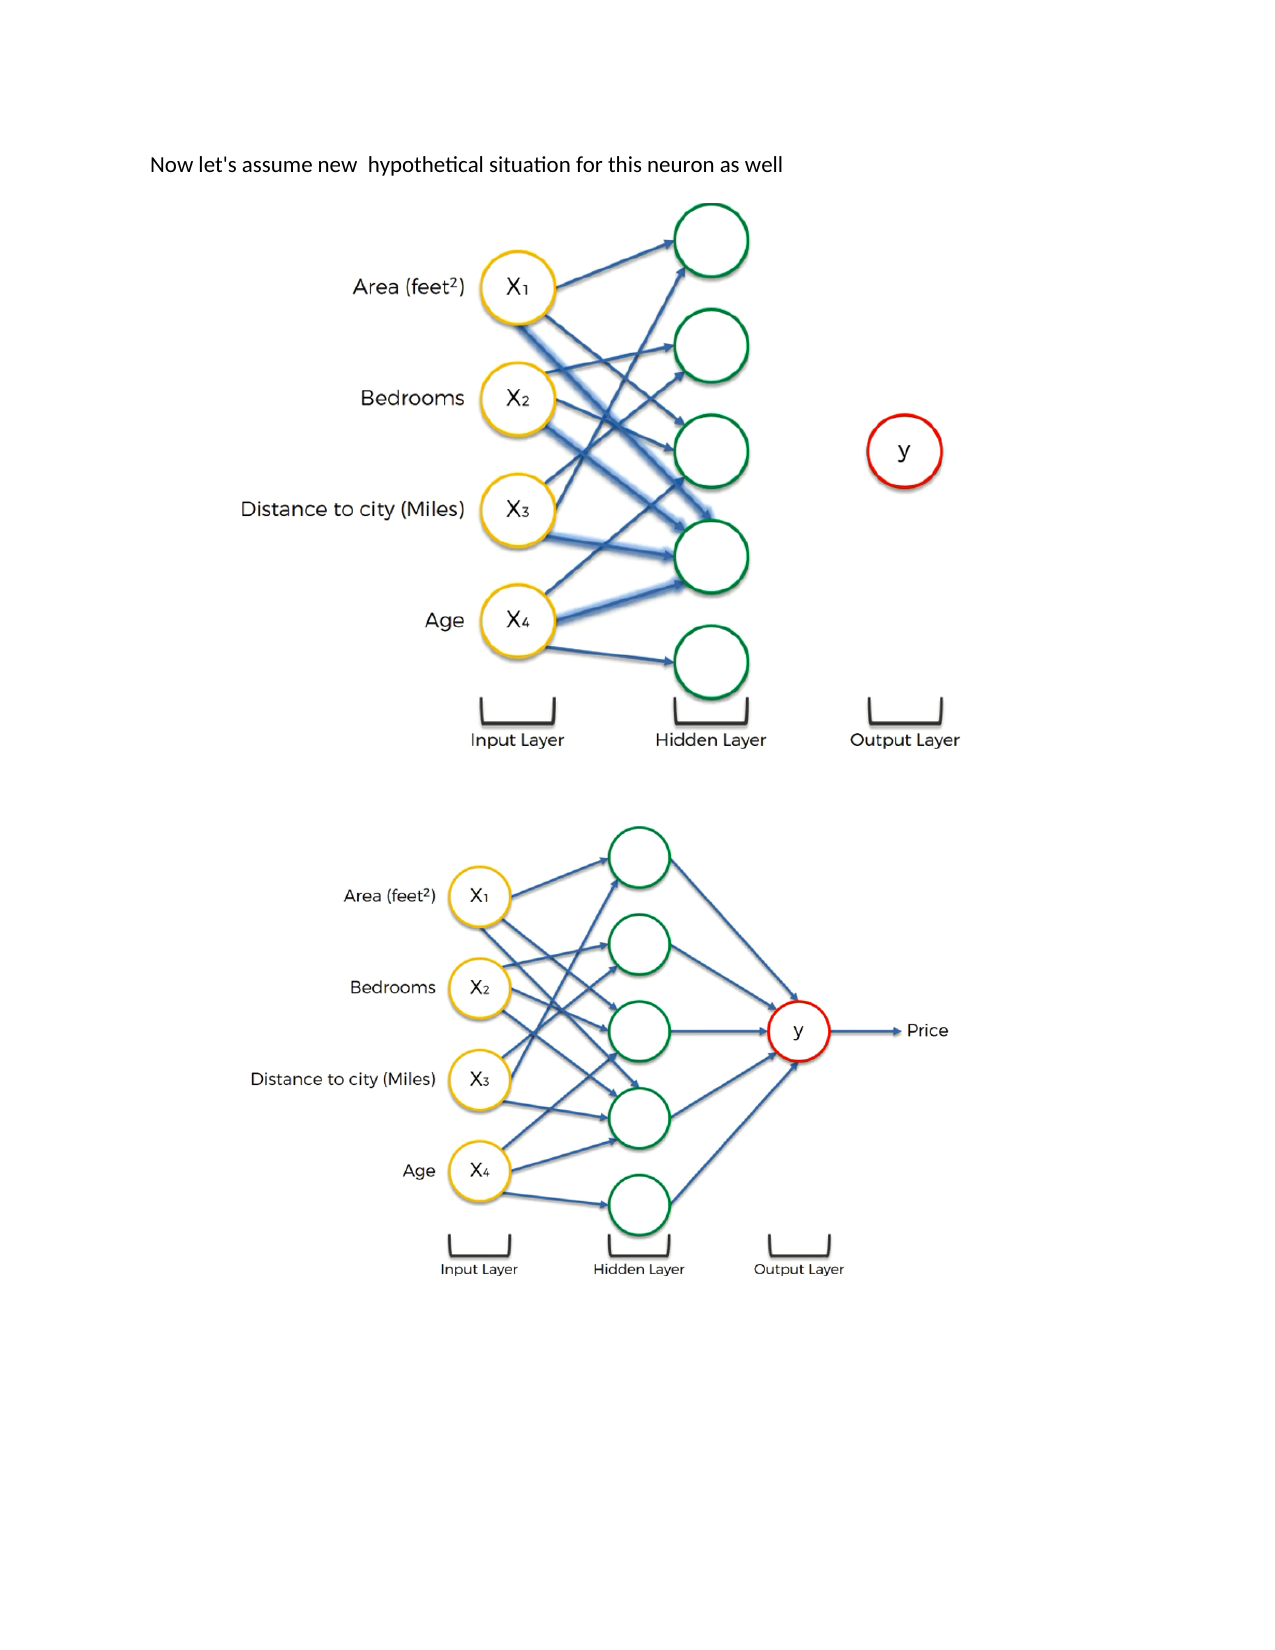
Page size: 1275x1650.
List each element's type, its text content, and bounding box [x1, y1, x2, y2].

picture [150, 826, 1125, 1276]
picture [150, 203, 1125, 749]
text Now let's assume new hypothetical situation for this neuron as well [150, 150, 1125, 178]
